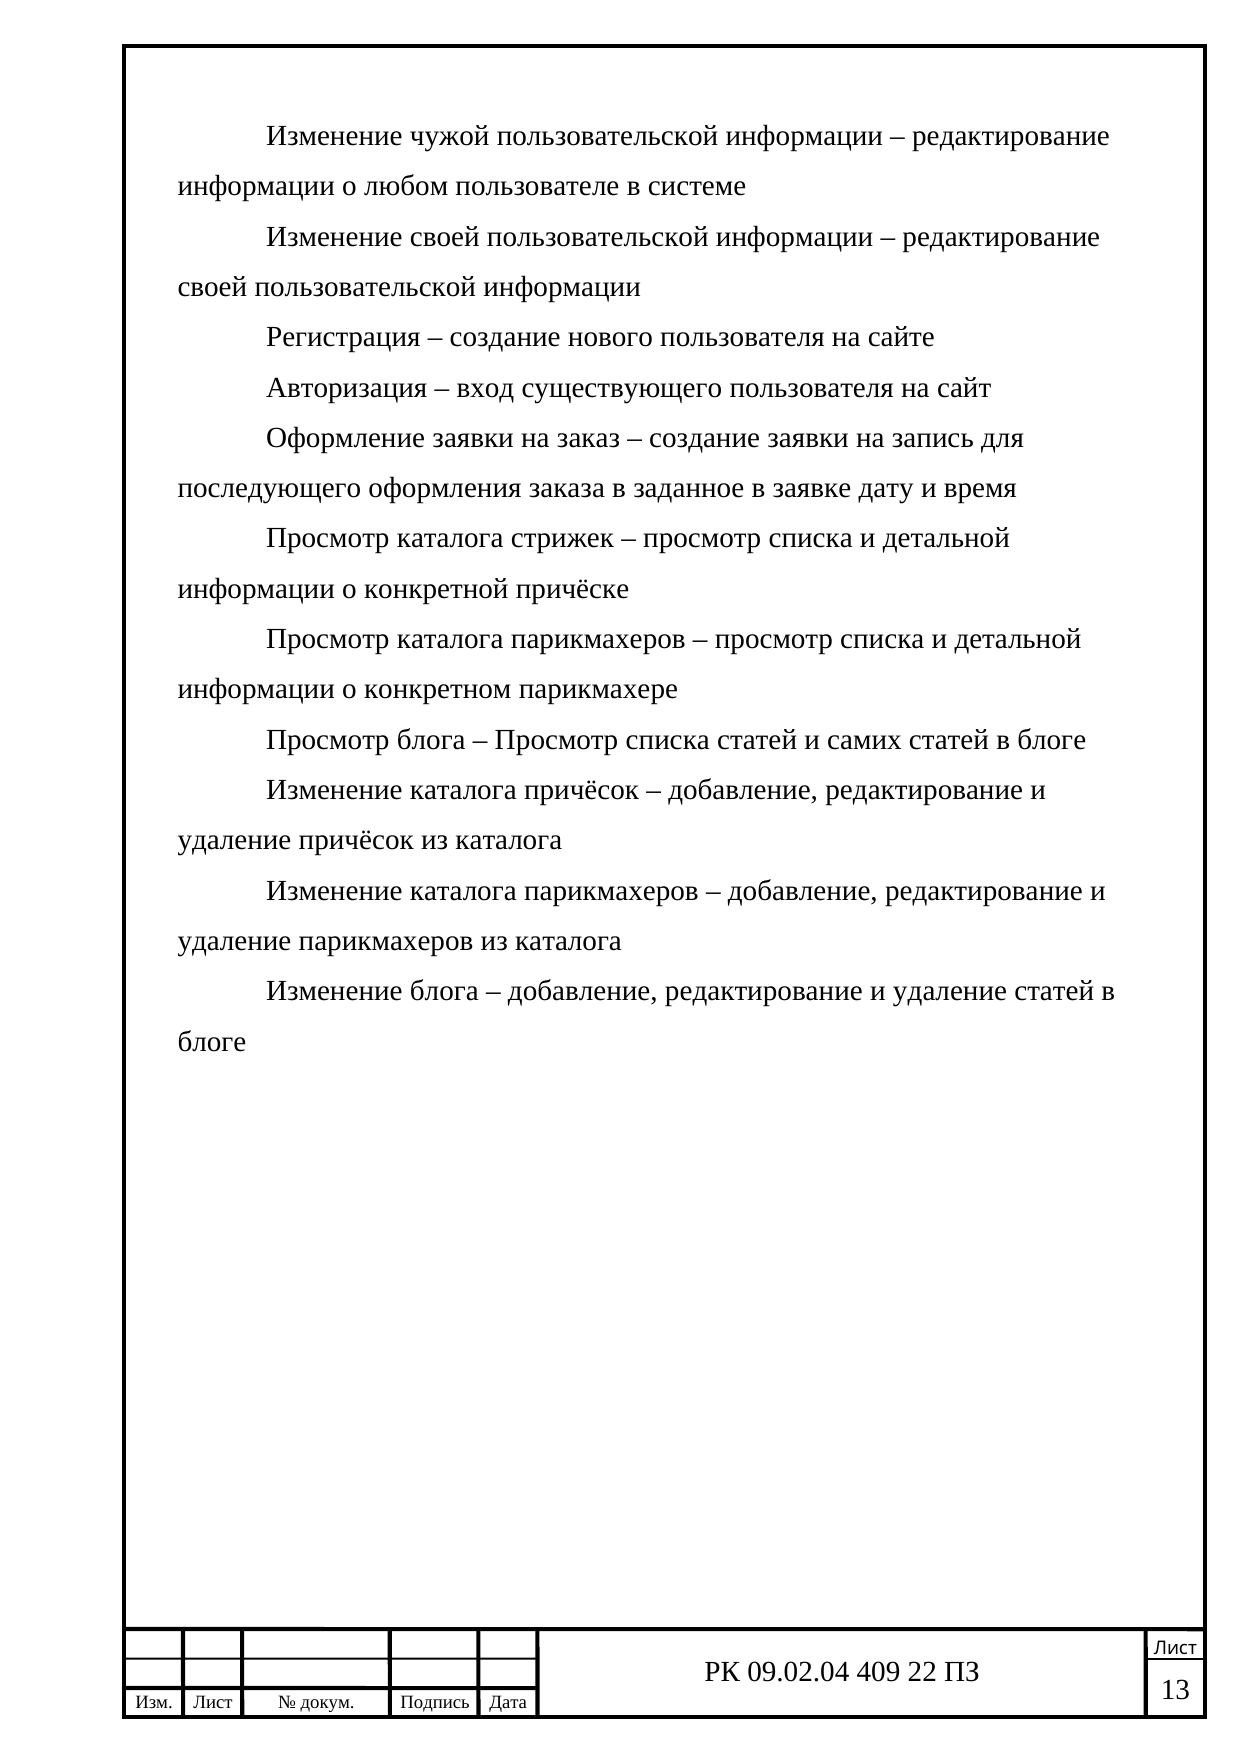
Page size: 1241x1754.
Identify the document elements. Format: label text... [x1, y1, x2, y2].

text Изменение своей пользовательской информации – редактирование своей пользовательской информации [177, 219, 1152, 303]
text Изменение чужой пользовательской информации – редактирование информации о любом пользователе в системе [177, 118, 1152, 202]
text Авторизация – вход существующего пользователя на сайт [177, 370, 1152, 403]
text Просмотр блога – Просмотр списка статей и самих статей в блоге [177, 722, 1152, 755]
text Изменение каталога причёсок – добавление, редактирование и удаление причёсок из каталога [177, 772, 1152, 856]
text Просмотр каталога парикмахеров – просмотр списка и детальной информации о конкретном парикмахере [177, 621, 1152, 705]
text Регистрация – создание нового пользователя на сайте [177, 319, 1152, 353]
text Оформление заявки на заказ – создание заявки на запись для последующего оформления заказа в заданное в заявке дату и время [177, 420, 1152, 504]
text Просмотр каталога стрижек – просмотр списка и детальной информации о конкретной причёске [177, 521, 1152, 604]
text Изменение блога – добавление, редактирование и удаление статей в блоге [177, 973, 1152, 1057]
text Изменение каталога парикмахеров – добавление, редактирование и удаление парикмахеров из каталога [177, 873, 1152, 957]
